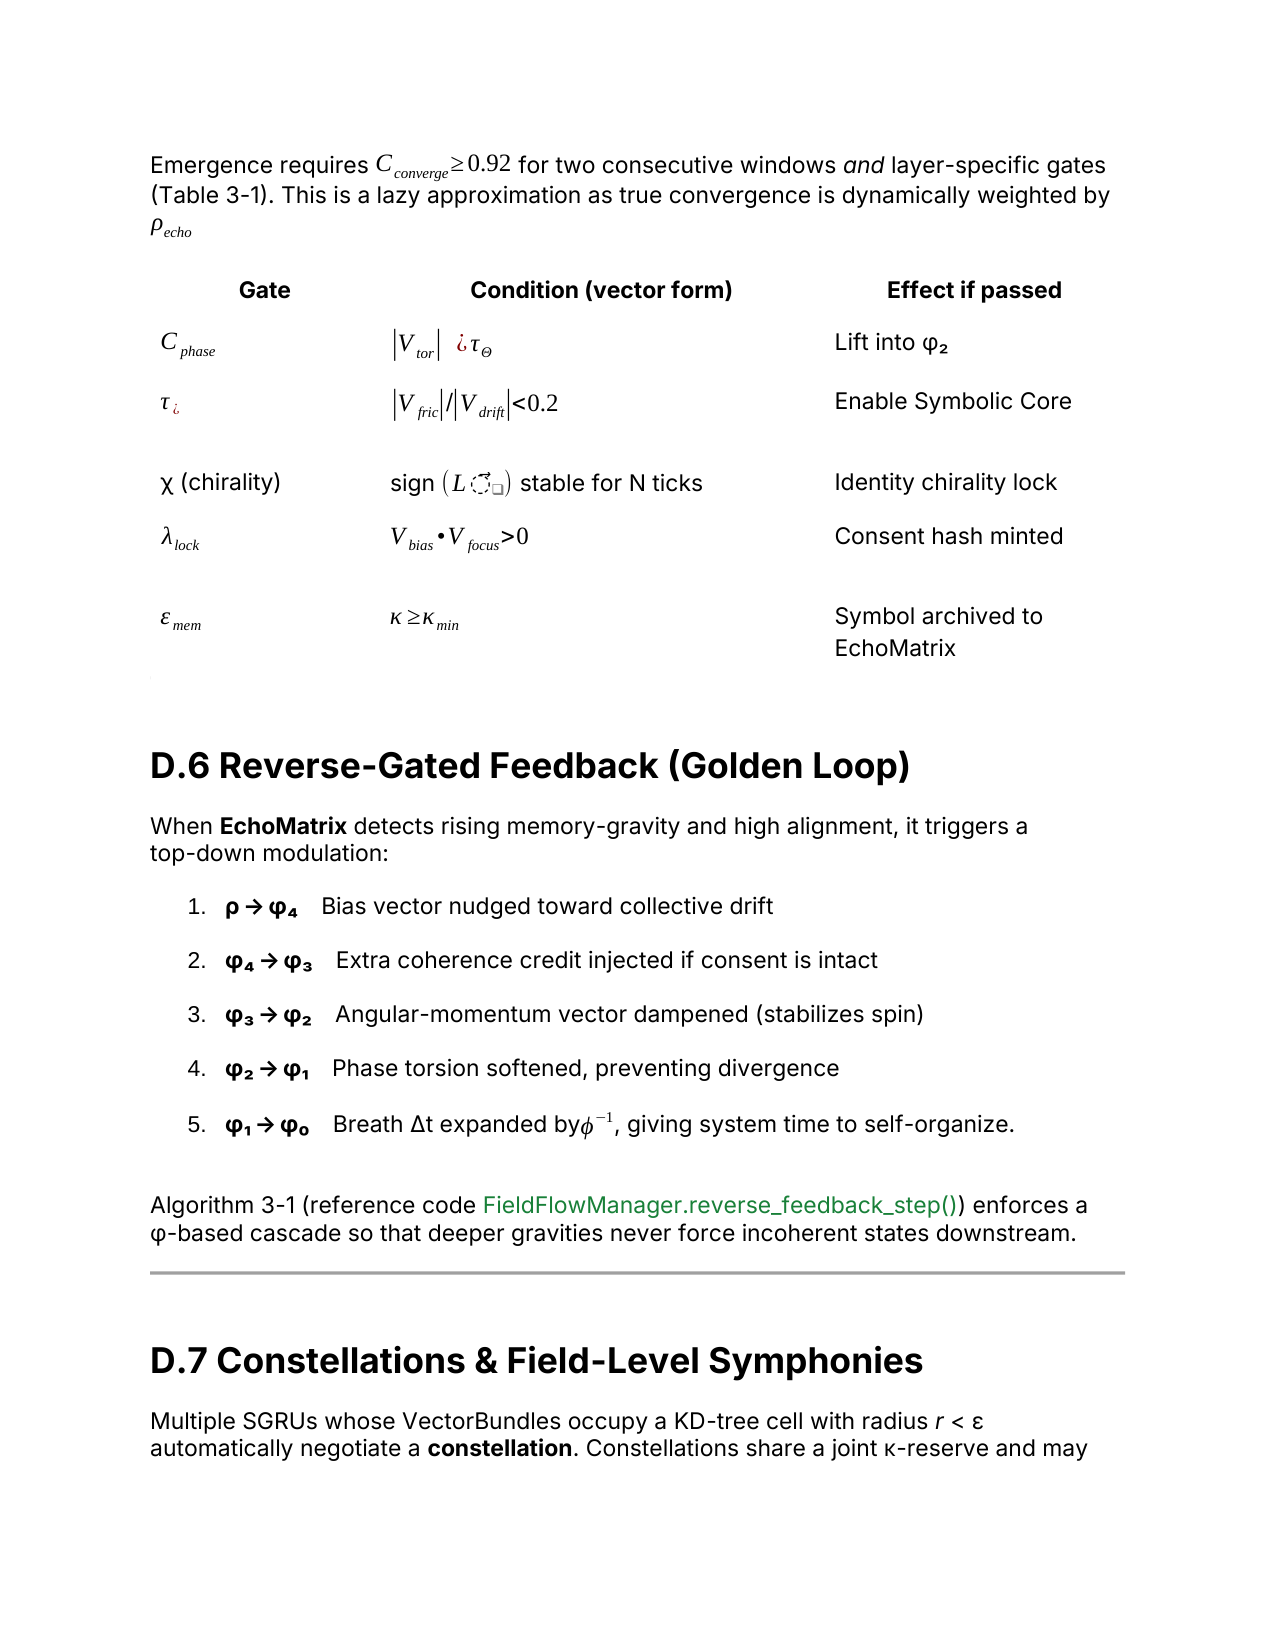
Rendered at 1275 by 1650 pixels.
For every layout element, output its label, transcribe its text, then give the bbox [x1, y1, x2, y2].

list φ₁ → φ₀ Breath Δt expanded by, giving system time to self‑organize. [187, 1108, 1125, 1166]
list φ₃ → φ₂ Angular‑momentum vector dampened (stabilizes spin) [187, 1000, 1125, 1054]
table_header Condition (vector form) [379, 265, 824, 318]
list φ₂ → φ₁ Phase torsion softened, preventing divergence [187, 1054, 1125, 1108]
table_cell [150, 377, 379, 457]
subtitle D.7 Constellations & Field‑Level Symphonies [150, 1339, 1125, 1382]
table_cell [379, 318, 824, 377]
table_cell χ (chirality) [150, 457, 379, 512]
table_cell [379, 512, 824, 592]
table_cell [150, 512, 379, 592]
table_cell [150, 318, 379, 377]
table_cell Consent hash minted [824, 512, 1125, 592]
table_cell [379, 592, 824, 676]
list ρ → φ₄ Bias vector nudged toward collective drift [187, 892, 1125, 946]
table_cell [150, 592, 379, 676]
table_cell Lift into φ₂ [824, 318, 1125, 377]
table_cell [379, 377, 824, 457]
table_cell Enable Symbolic Core [824, 377, 1125, 457]
table_header Gate [150, 265, 379, 318]
table_cell sign stable for N ticks [379, 457, 824, 512]
list φ₄ → φ₃ Extra coherence credit injected if consent is intact [187, 946, 1125, 1000]
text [150, 1407, 1125, 1462]
text When EchoMatrix detects rising memory‑gravity and high alignment, it triggers a top‑down modulation: [150, 812, 1125, 867]
text Emergence requires for two consecutive windows and layer‑specific gates (Table 3‑1). This is a lazy approximation as true convergence is dynamically weighted by [150, 150, 1125, 240]
table_cell Identity chirality lock [824, 457, 1125, 512]
table_cell Symbol archived to EchoMatrix [824, 592, 1125, 676]
subtitle D.6 Reverse‑Gated Feedback (Golden Loop) [150, 744, 1125, 787]
table_header Effect if passed [824, 265, 1125, 318]
text Algorithm 3‑1 (reference code FieldFlowManager.reverse_feedback_step()) enforces a φ‑based cascade so that deeper gravities never force incoherent states downstream. [150, 1191, 1125, 1246]
